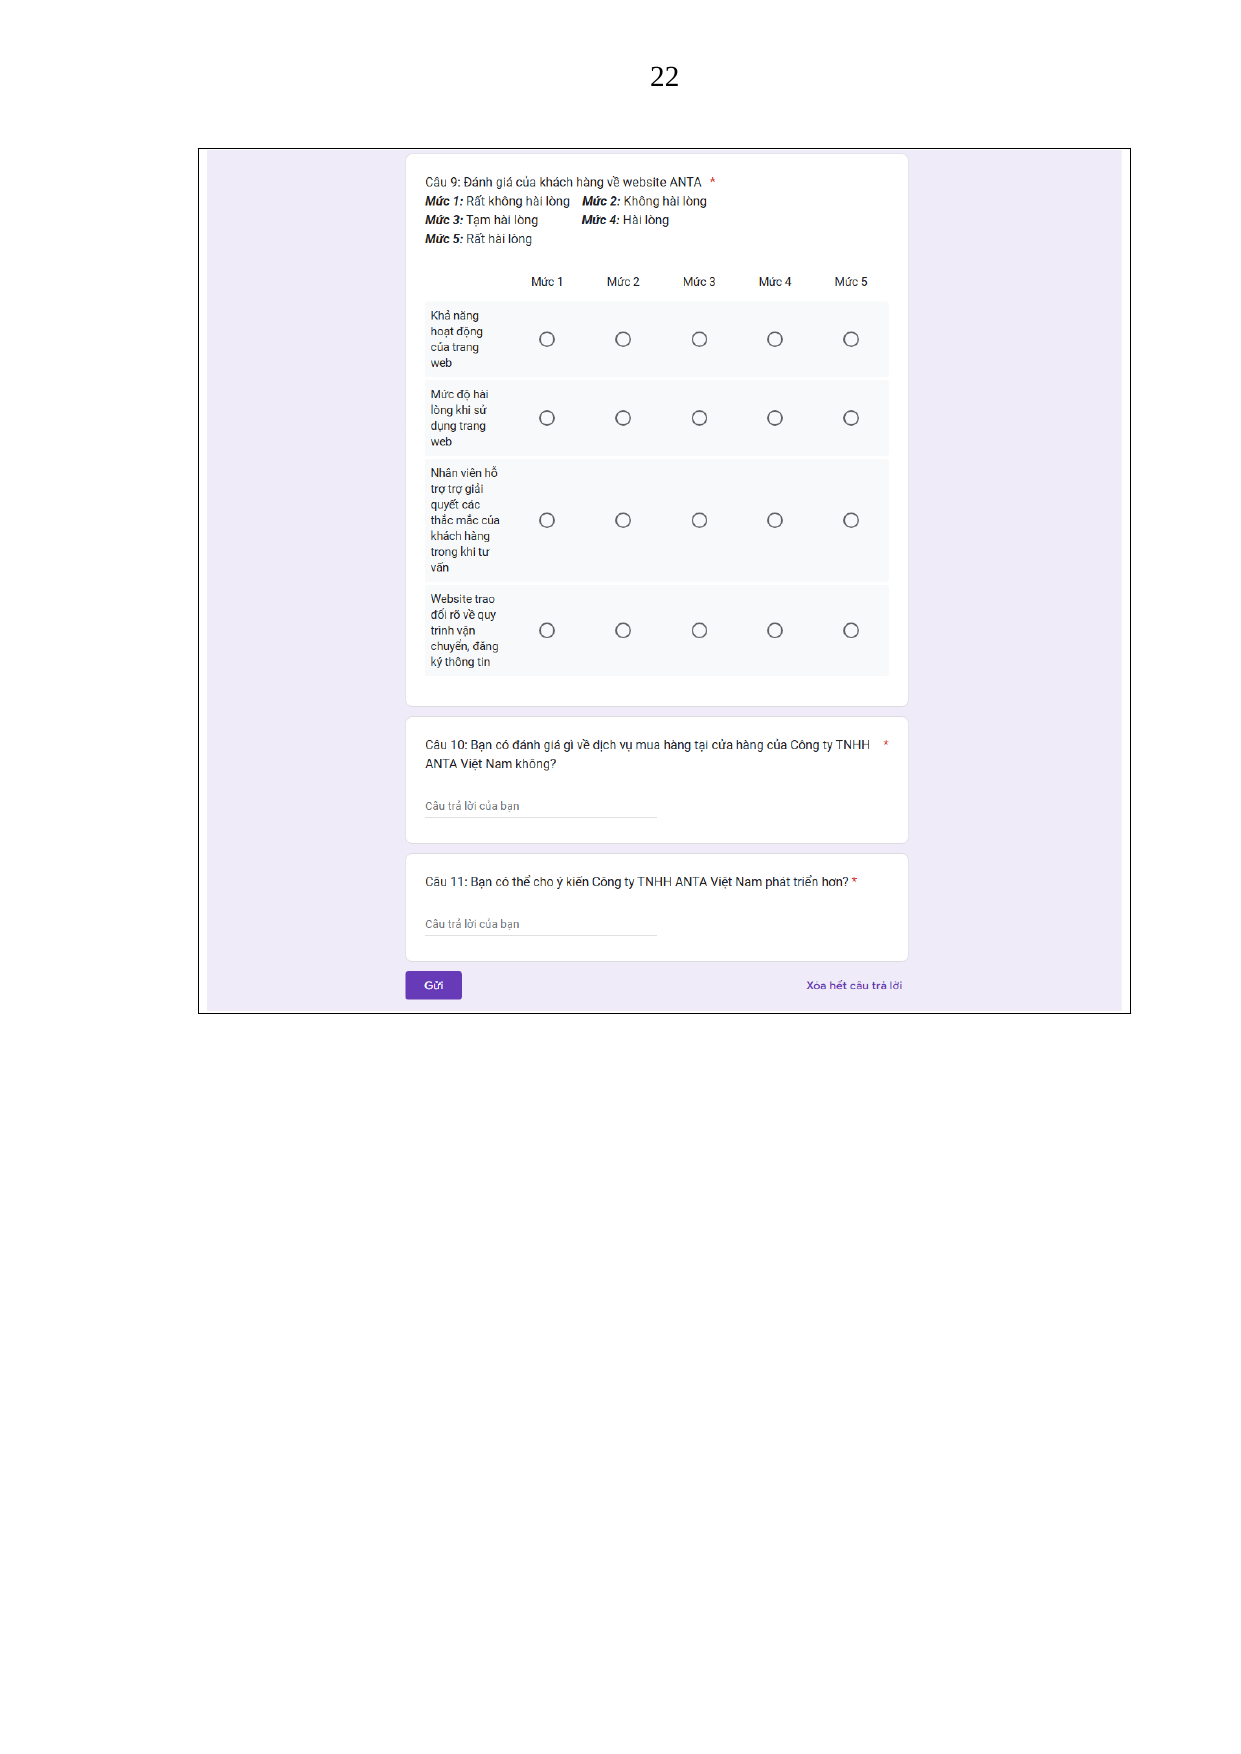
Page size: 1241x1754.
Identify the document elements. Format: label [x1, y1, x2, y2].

picture [207, 150, 1122, 1011]
